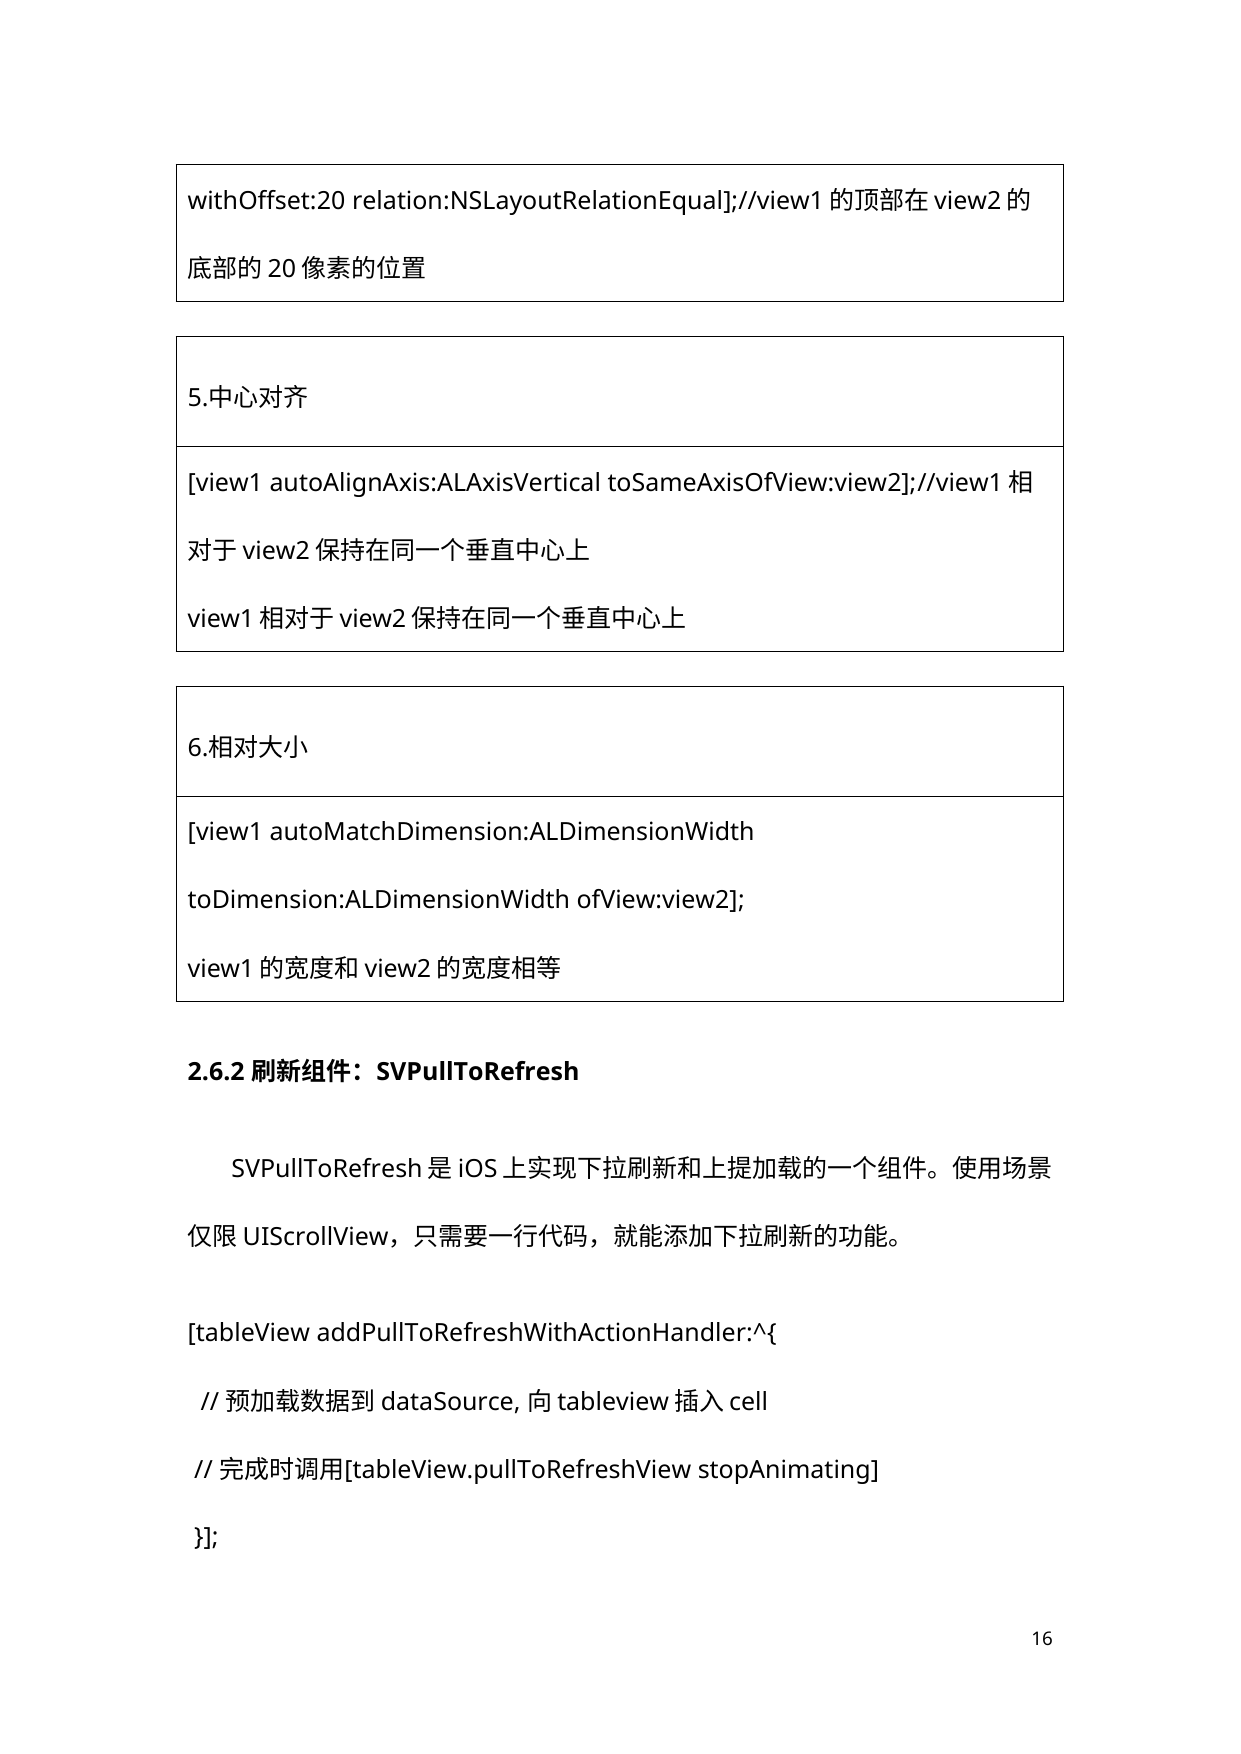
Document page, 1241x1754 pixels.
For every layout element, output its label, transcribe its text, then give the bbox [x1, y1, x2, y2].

text }]; [187, 1501, 1053, 1569]
table_header 5.中心对齐 [177, 337, 1063, 446]
text 2.6.2 刷新组件：SVPullToRefresh [187, 1036, 1053, 1103]
text SVPullToRefresh是iOS上实现下拉刷新和上提加载的一个组件。使用场景仅限UIScrollView，只需要一行代码，就能添加下拉刷新的功能。 [187, 1133, 1053, 1268]
table_cell [view1 autoMatchDimension:ALDimensionWidth toDimension:ALDimensionWidth ofView:view2]; view1的宽度和view2的宽度相等 [177, 797, 1063, 1001]
table_header 6.相对大小 [177, 687, 1063, 796]
text [tableView addPullToRefreshWithActionHandler:^{ [187, 1298, 1053, 1366]
text // 完成时调用[tableView.pullToRefreshView stopAnimating] [187, 1433, 1053, 1501]
text // 预加载数据到dataSource, 向tableview插入cell [187, 1366, 1053, 1433]
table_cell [177, 165, 1063, 301]
table_cell [view1 autoAlignAxis:ALAxisVertical toSameAxisOfView:view2];//view1相对于view2保持在同一个垂直中心上 view1相对于view2保持在同一个垂直中心上 [177, 447, 1063, 651]
